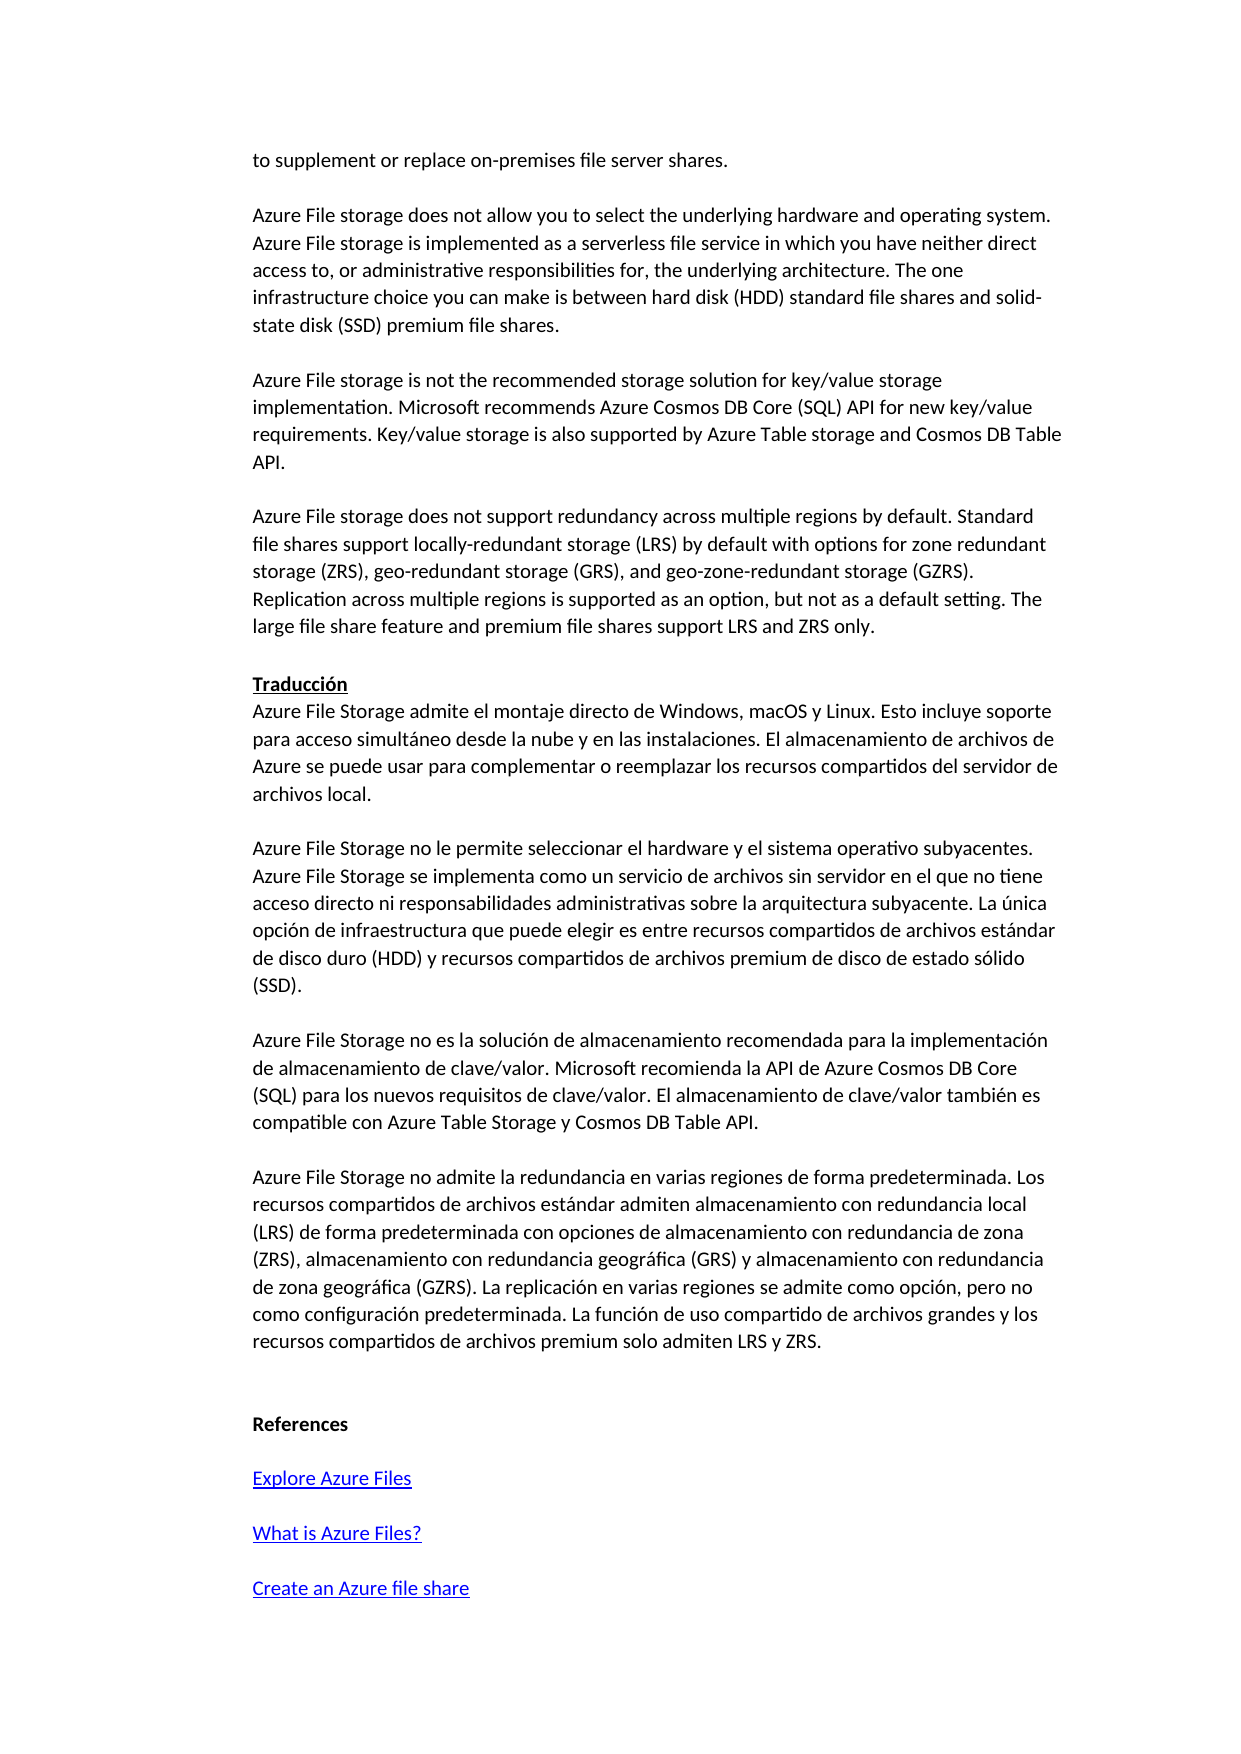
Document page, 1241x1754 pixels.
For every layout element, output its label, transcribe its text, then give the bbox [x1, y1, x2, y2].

list Azure File Storage no es la solución de almacenamiento recomendada para la implementación de almacenamiento de clave/valor. Microsoft recomienda la API de Azure Cosmos DB Core (SQL) para los nuevos requisitos de clave/valor. El almacenamiento de clave/valor también es compatible con Azure Table Storage y Cosmos DB Table API. [252, 1027, 1063, 1135]
list Azure File Storage no le permite seleccionar el hardware y el sistema operativo subyacentes. Azure File Storage se implementa como un servicio de archivos sin servidor en el que no tiene acceso directo ni responsabilidades administrativas sobre la arquitectura subyacente. La única opción de infraestructura que puede elegir es entre recursos compartidos de archivos estándar de disco duro (HDD) y recursos compartidos de archivos premium de disco de estado sólido (SSD). [252, 836, 1063, 998]
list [252, 148, 1063, 669]
list Azure File Storage admite el montaje directo de Windows, macOS y Linux. Esto incluye soporte para acceso simultáneo desde la nube y en las instalaciones. El almacenamiento de archivos de Azure se puede usar para complementar o reemplazar los recursos compartidos del servidor de archivos local. [252, 698, 1063, 806]
list References Explore Azure Files What is Azure Files? Create an Azure file share [252, 1383, 1063, 1601]
list Azure File Storage no admite la redundancia en varias regiones de forma predeterminada. Los recursos compartidos de archivos estándar admiten almacenamiento con redundancia local (LRS) de forma predeterminada con opciones de almacenamiento con redundancia de zona (ZRS), almacenamiento con redundancia geográfica (GRS) y almacenamiento con redundancia de zona geográfica (GZRS). La replicación en varias regiones se admite como opción, pero no como configuración predeterminada. La función de uso compartido de archivos grandes y los recursos compartidos de archivos premium solo admiten LRS y ZRS. [252, 1164, 1063, 1354]
list Traducción [252, 671, 1063, 697]
